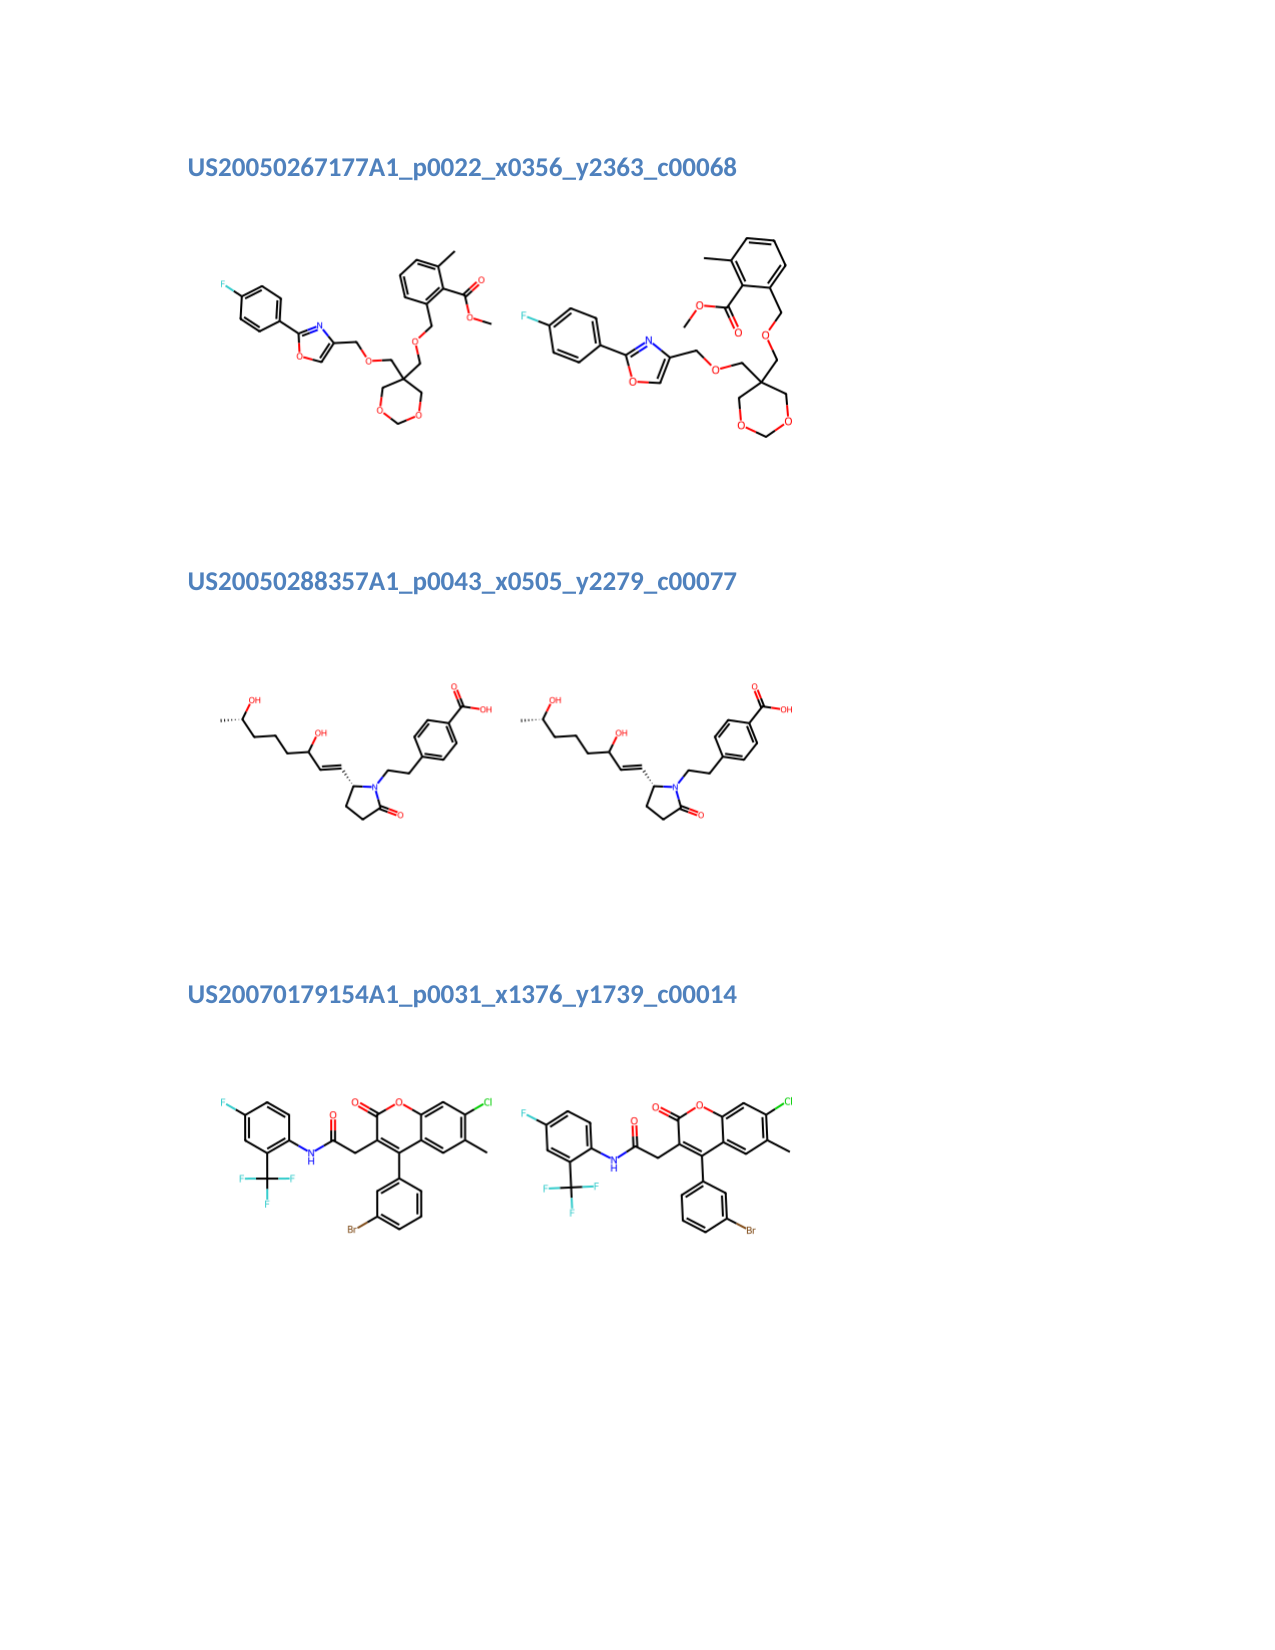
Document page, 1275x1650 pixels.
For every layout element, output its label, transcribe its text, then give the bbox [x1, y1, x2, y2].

picture [206, 187, 807, 488]
subtitle US20070179154A1_p0031_x1376_y1739_c00014 [187, 977, 1087, 1010]
picture [206, 1015, 807, 1316]
subtitle US20050288357A1_p0043_x0505_y2279_c00077 [187, 564, 1087, 597]
subtitle US20050267177A1_p0022_x0356_y2363_c00068 [187, 150, 1087, 183]
picture [206, 601, 807, 902]
